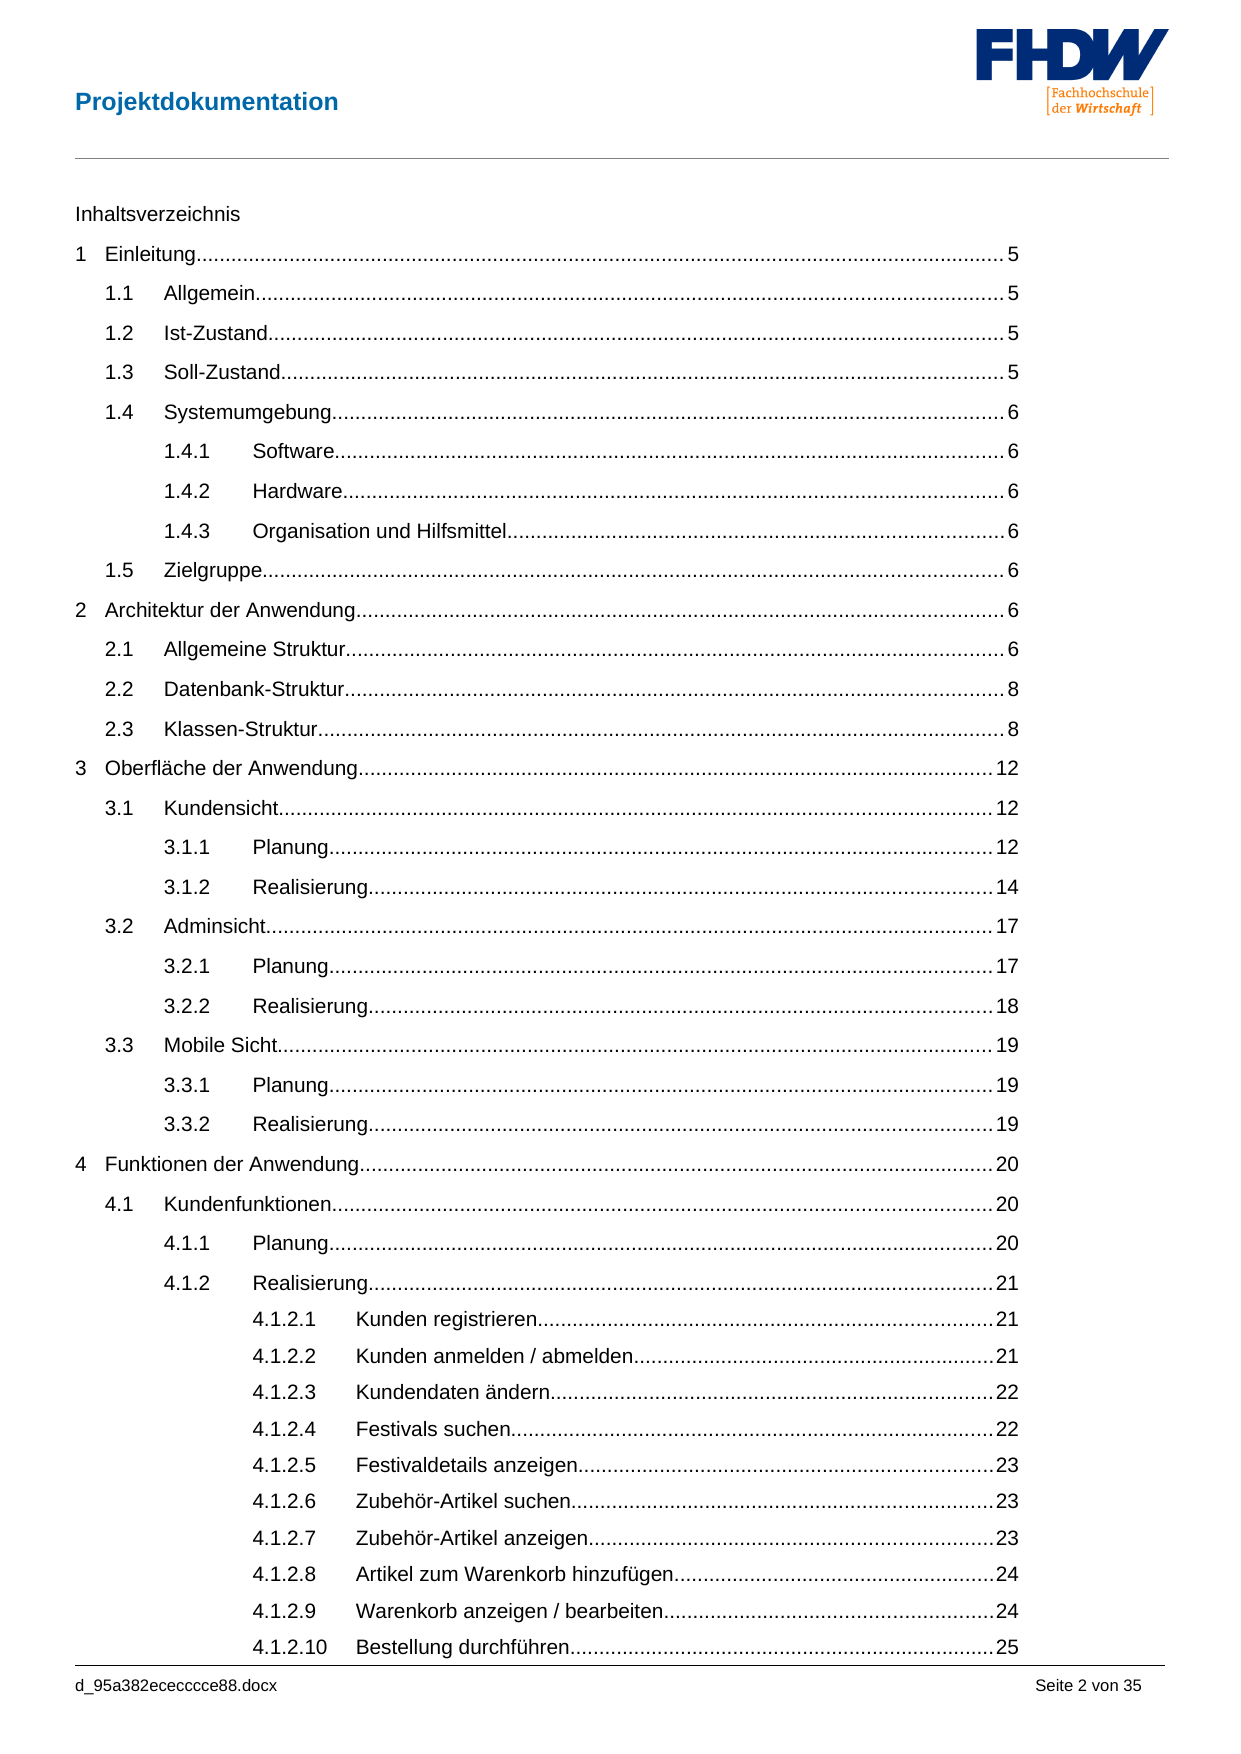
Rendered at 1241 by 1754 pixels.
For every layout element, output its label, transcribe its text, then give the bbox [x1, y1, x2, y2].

text 1.4 Systemumgebung 6 [104, 397, 1136, 424]
text 2.3 Klassen-Struktur 8 [104, 713, 1136, 740]
text 4.1.2.2 Kunden anmelden / abmelden 21 [252, 1343, 1136, 1367]
text 4.1.2.6 Zubehör-Artikel suchen 23 [252, 1489, 1136, 1513]
text 3.1 Kundensicht 12 [104, 792, 1136, 819]
text 4 Funktionen der Anwendung 20 [75, 1149, 1136, 1176]
text 3.2.2 Realisierung 18 [164, 990, 1136, 1017]
text 2.1 Allgemeine Struktur 6 [104, 634, 1136, 661]
text 3.3.1 Planung 19 [164, 1069, 1136, 1097]
text 4.1.2 Realisierung 21 [164, 1267, 1136, 1294]
text 3.2 Adminsicht 17 [104, 911, 1136, 938]
text 4.1.2.9 Warenkorb anzeigen / bearbeiten 24 [252, 1599, 1136, 1623]
text 4.1.2.10 Bestellung durchführen 25 [252, 1635, 1136, 1659]
text 4.1.2.1 Kunden registrieren 21 [252, 1307, 1136, 1331]
text 1.4.1 Software 6 [164, 436, 1136, 463]
text 3.3.2 Realisierung 19 [164, 1109, 1136, 1136]
text 1.2 Ist-Zustand 5 [104, 317, 1136, 344]
text 3.2.1 Planung 17 [164, 951, 1136, 978]
text 3.3 Mobile Sicht 19 [104, 1030, 1136, 1057]
text 3.1.2 Realisierung 14 [164, 872, 1136, 899]
text 4.1.2.5 Festivaldetails anzeigen 23 [252, 1453, 1136, 1477]
text 3 Oberfläche der Anwendung 12 [75, 753, 1136, 780]
text 1 Einleitung 5 [75, 238, 1136, 265]
text 1.4.2 Hardware 6 [164, 476, 1136, 503]
text 1.5 Zielgruppe 6 [104, 555, 1136, 582]
text 1.1 Allgemein 5 [104, 278, 1136, 305]
text 1.4.3 Organisation und Hilfsmittel 6 [164, 515, 1136, 542]
text 2 Architektur der Anwendung 6 [75, 594, 1136, 622]
text 4.1.2.8 Artikel zum Warenkorb hinzufügen 24 [252, 1562, 1136, 1586]
text 4.1.2.3 Kundendaten ändern 22 [252, 1380, 1136, 1404]
picture [976, 29, 1169, 116]
text 4.1.2.4 Festivals suchen 22 [252, 1416, 1136, 1440]
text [75, 199, 1165, 226]
text 3.1.1 Planung 12 [164, 832, 1136, 859]
text 4.1 Kundenfunktionen 20 [104, 1188, 1136, 1215]
text 2.2 Datenbank-Struktur 8 [104, 674, 1136, 701]
text 1.3 Soll-Zustand 5 [104, 357, 1136, 384]
text 4.1.1 Planung 20 [164, 1228, 1136, 1255]
text 4.1.2.7 Zubehör-Artikel anzeigen 23 [252, 1526, 1136, 1550]
